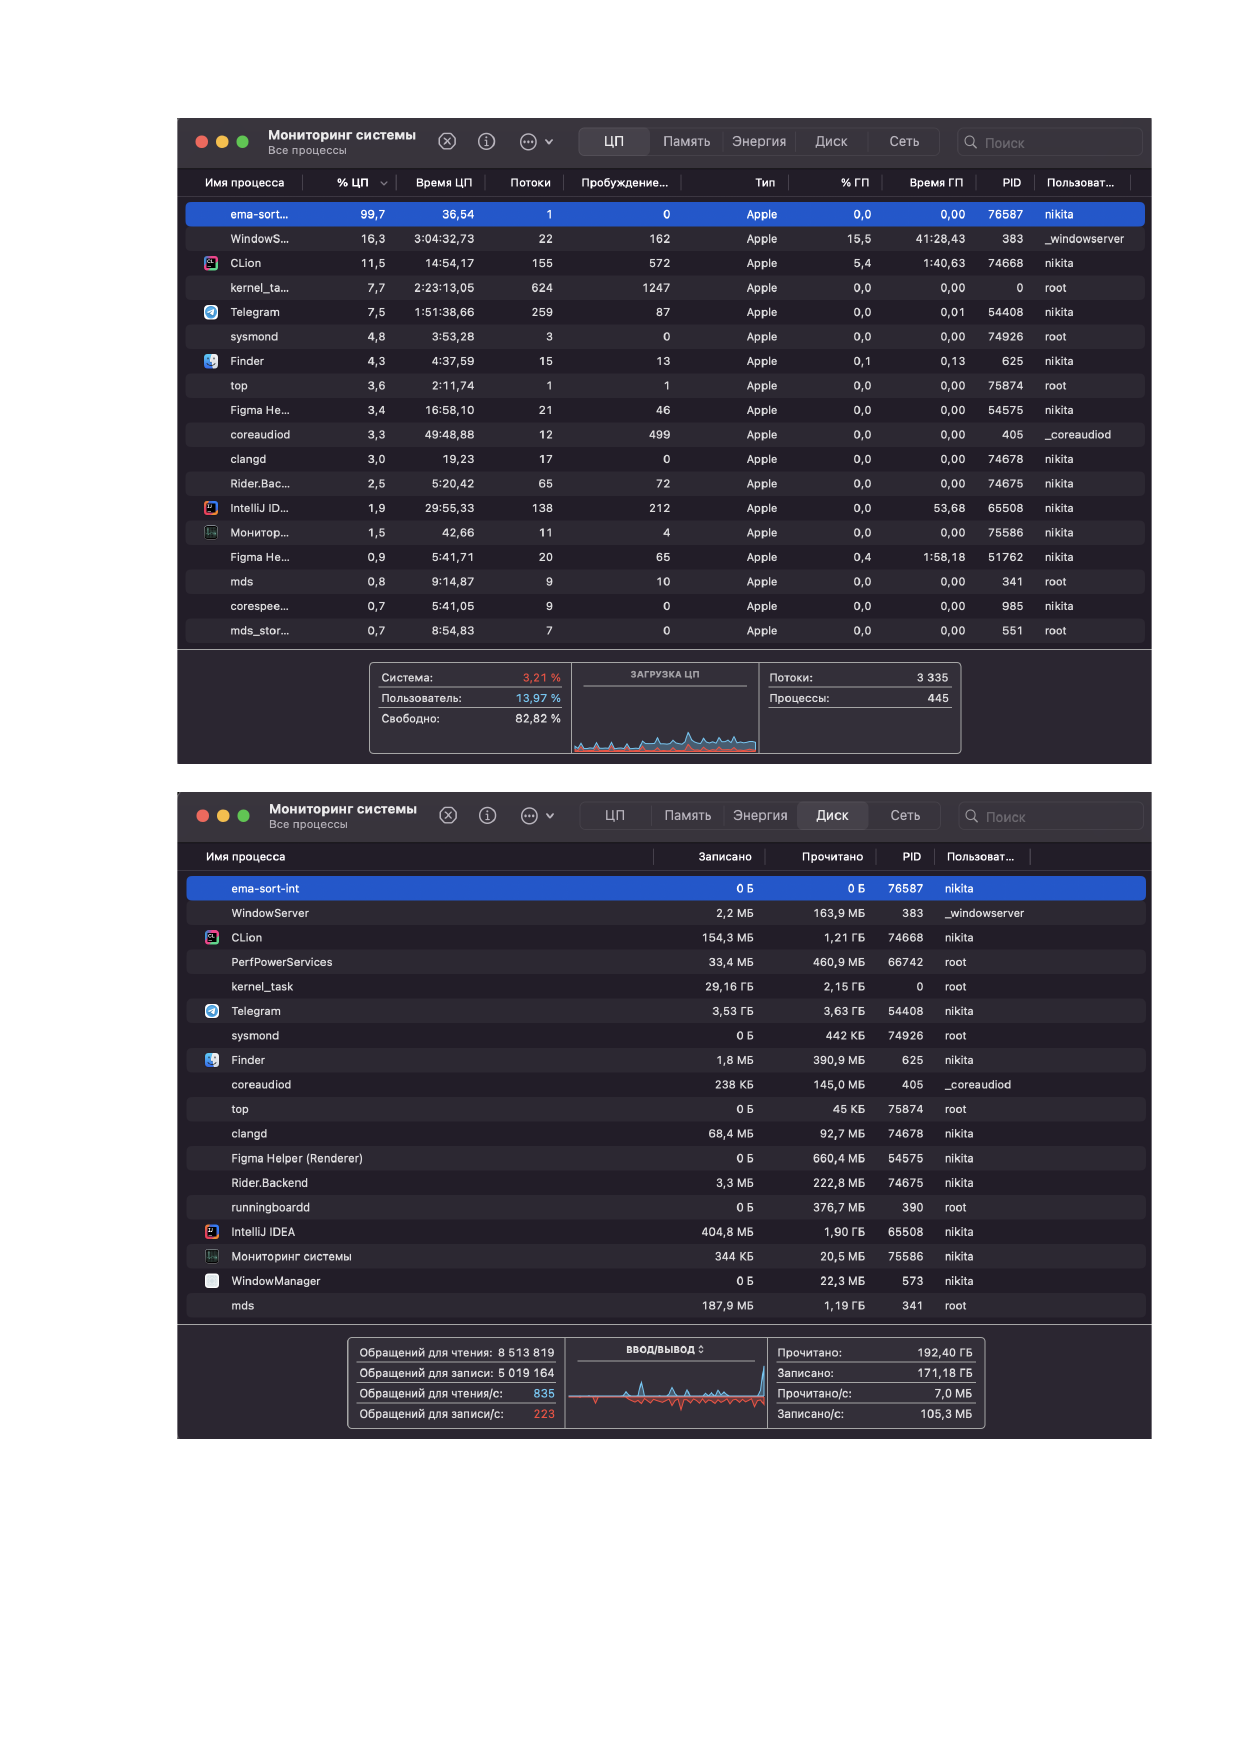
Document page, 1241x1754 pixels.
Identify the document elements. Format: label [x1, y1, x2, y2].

picture [177, 792, 1152, 1439]
picture [177, 118, 1152, 764]
